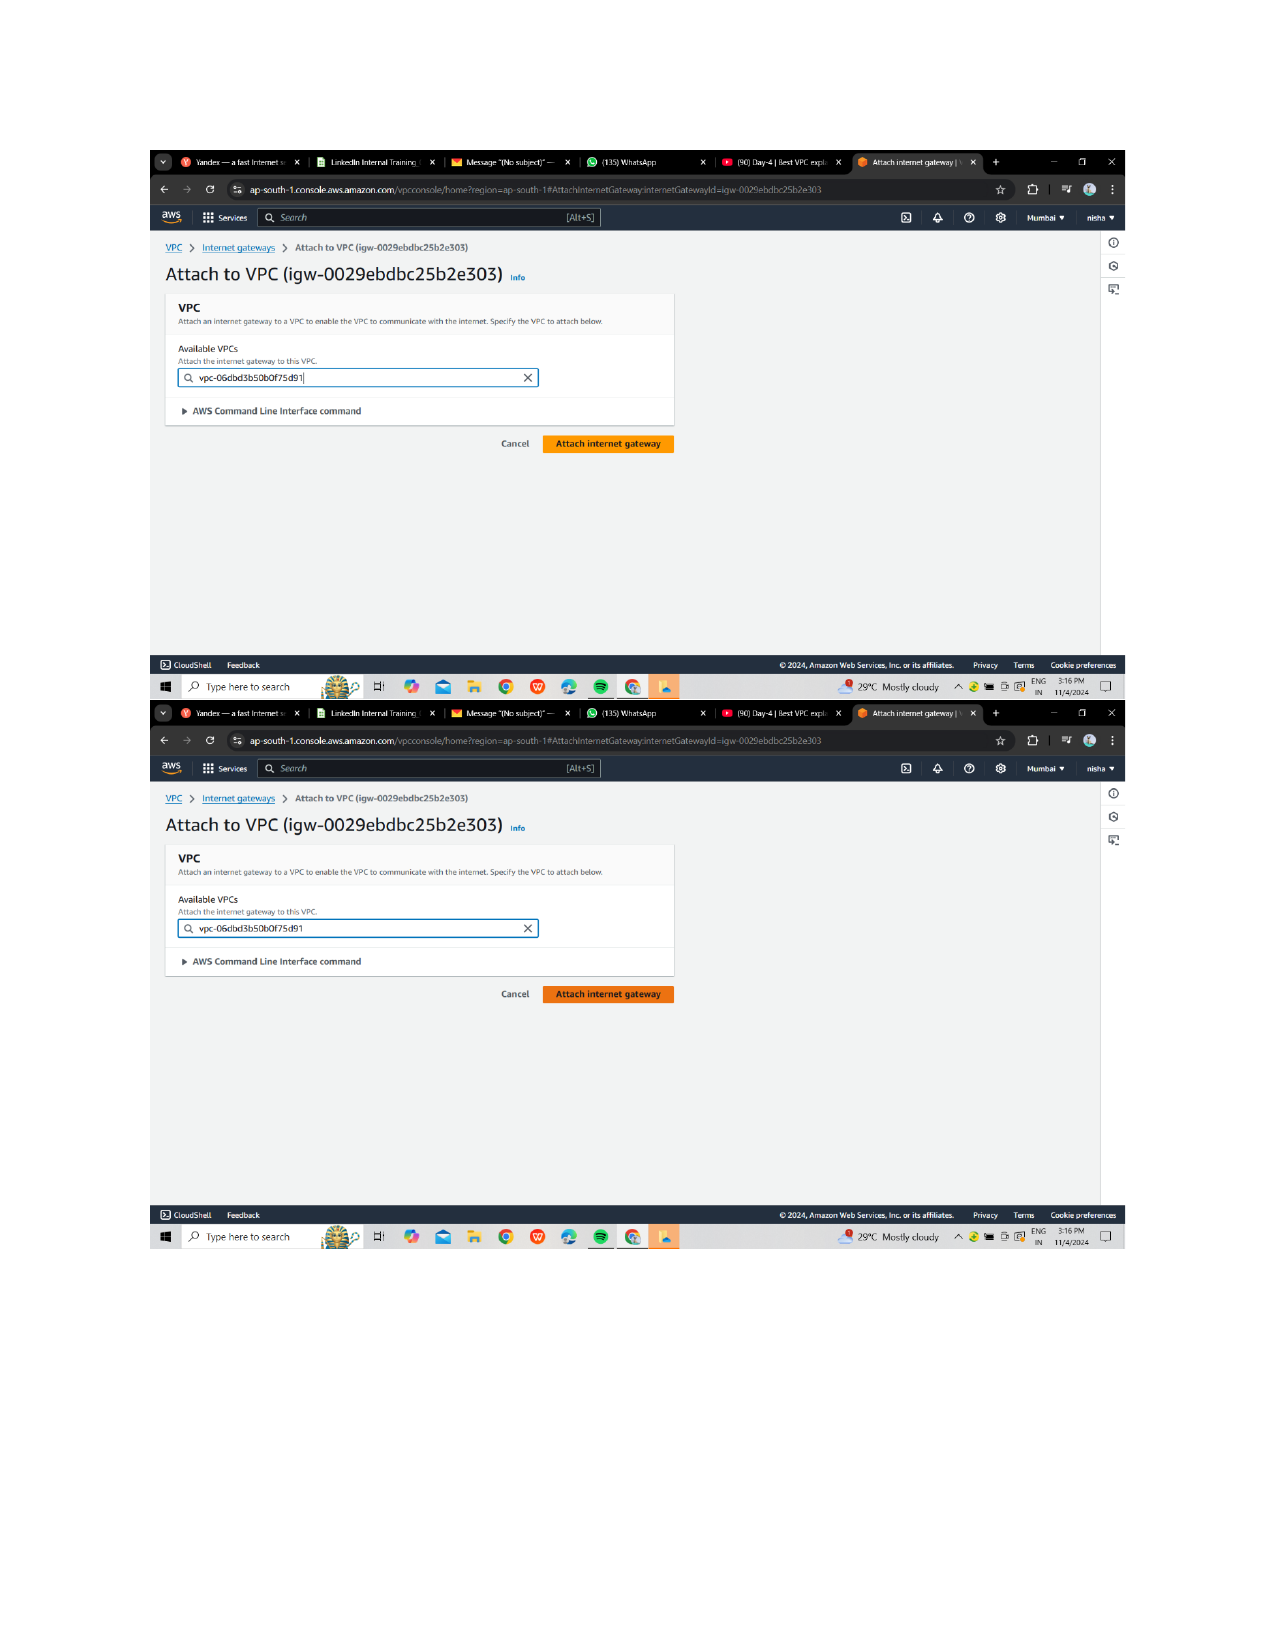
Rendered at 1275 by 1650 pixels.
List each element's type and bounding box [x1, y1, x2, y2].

picture [150, 150, 1125, 699]
picture [150, 700, 1125, 1249]
